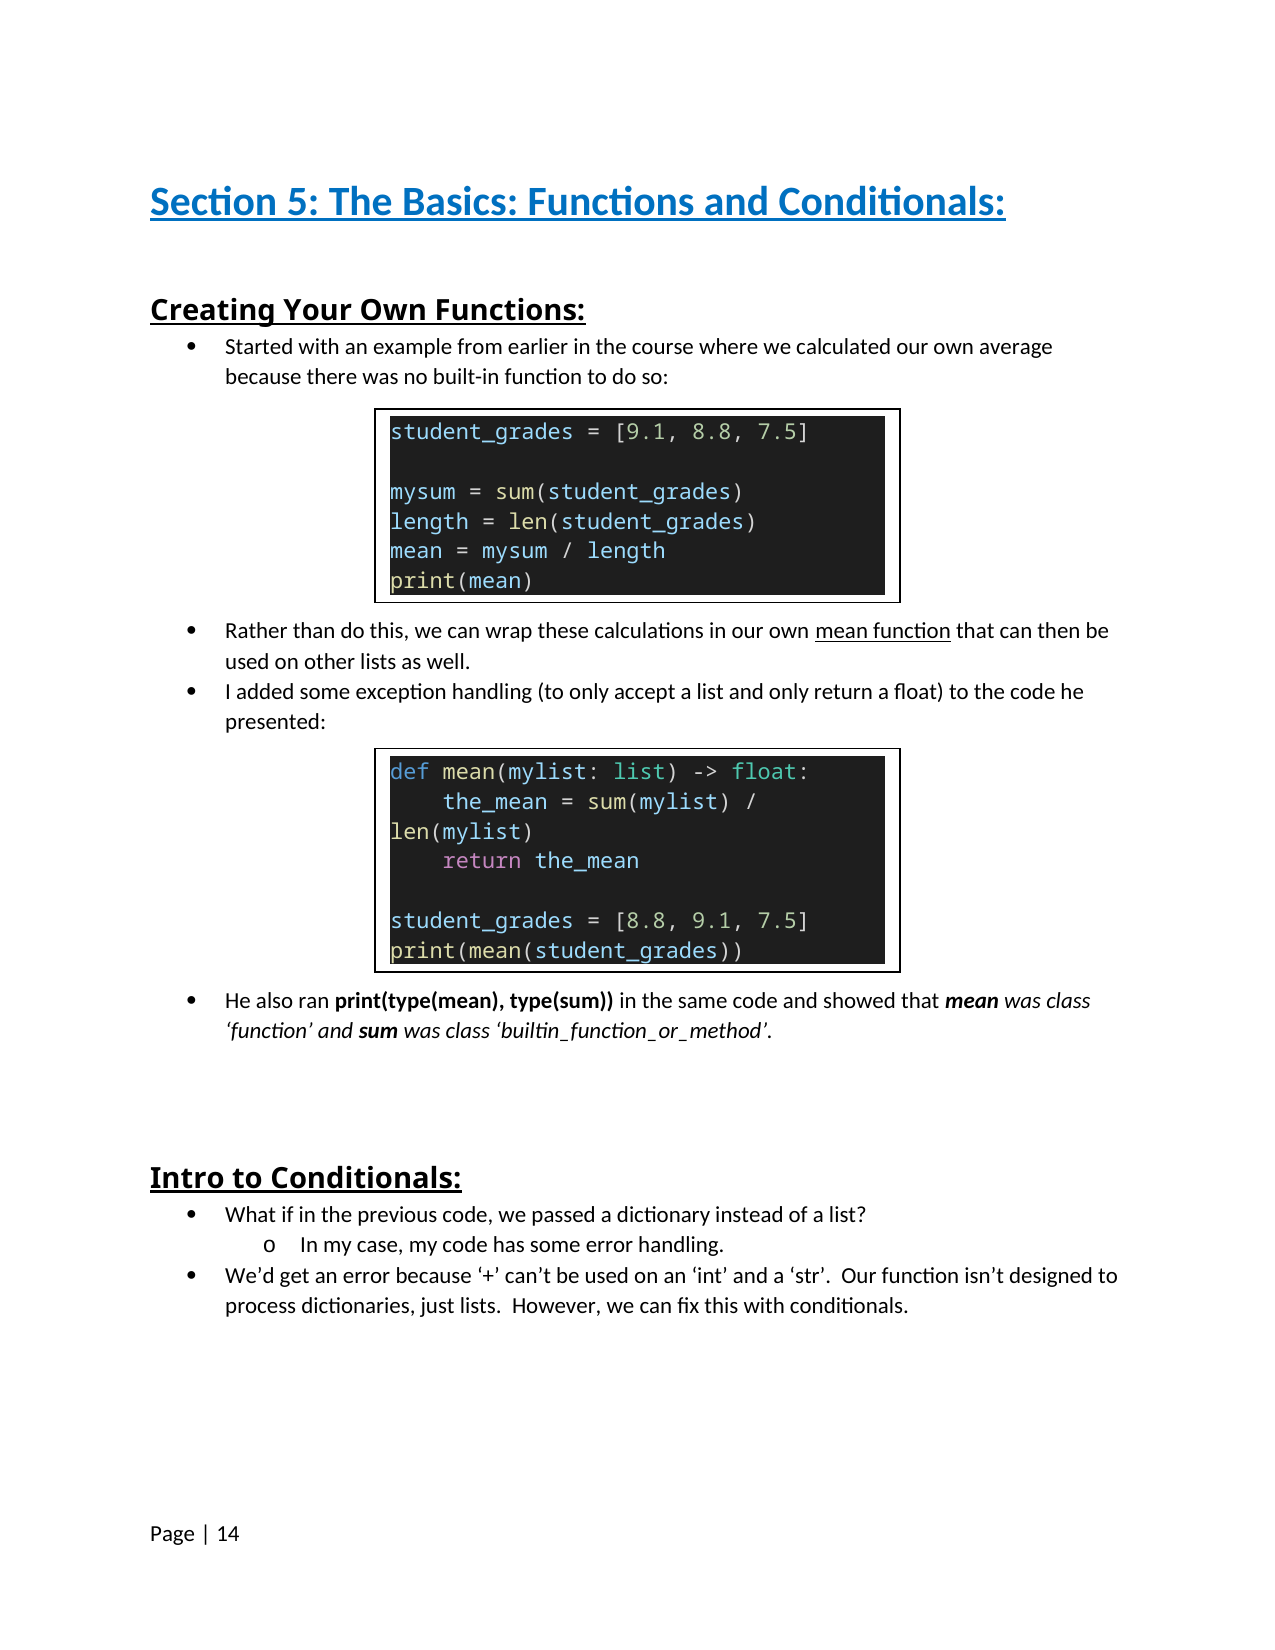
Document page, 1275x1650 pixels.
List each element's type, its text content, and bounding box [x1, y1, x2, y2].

list We’d get an error because ‘+’ can’t be used on an ‘int’ and a ‘str’. Our function isn’t designed to process dictionaries, just lists. However, we can fix this with conditionals. [187, 1261, 1125, 1320]
list Rather than do this, we can wrap these calculations in our own mean function that can then be used on other lists as well. [187, 393, 1125, 675]
list He also ran print(type(mean), type(sum)) in the same code and showed that mean was class ‘function’ and sum was class ‘builtin_function_or_method’. [187, 737, 1125, 1044]
list I added some exception handling (to only accept a list and only return a float) to the code he presented: [187, 677, 1125, 735]
list Started with an example from earlier in the course where we calculated our own average because there was no built-in function to do so: [187, 332, 1125, 390]
subtitle Intro to Conditionals: [150, 1157, 1125, 1197]
list In my case, my code has some error handling. [262, 1230, 1125, 1259]
list What if in the previous code, we passed a dictionary instead of a list? [187, 1200, 1125, 1228]
subtitle Section 5: The Basics: Functions and Conditionals: [150, 175, 1125, 226]
subtitle Creating Your Own Functions: [150, 289, 1125, 329]
